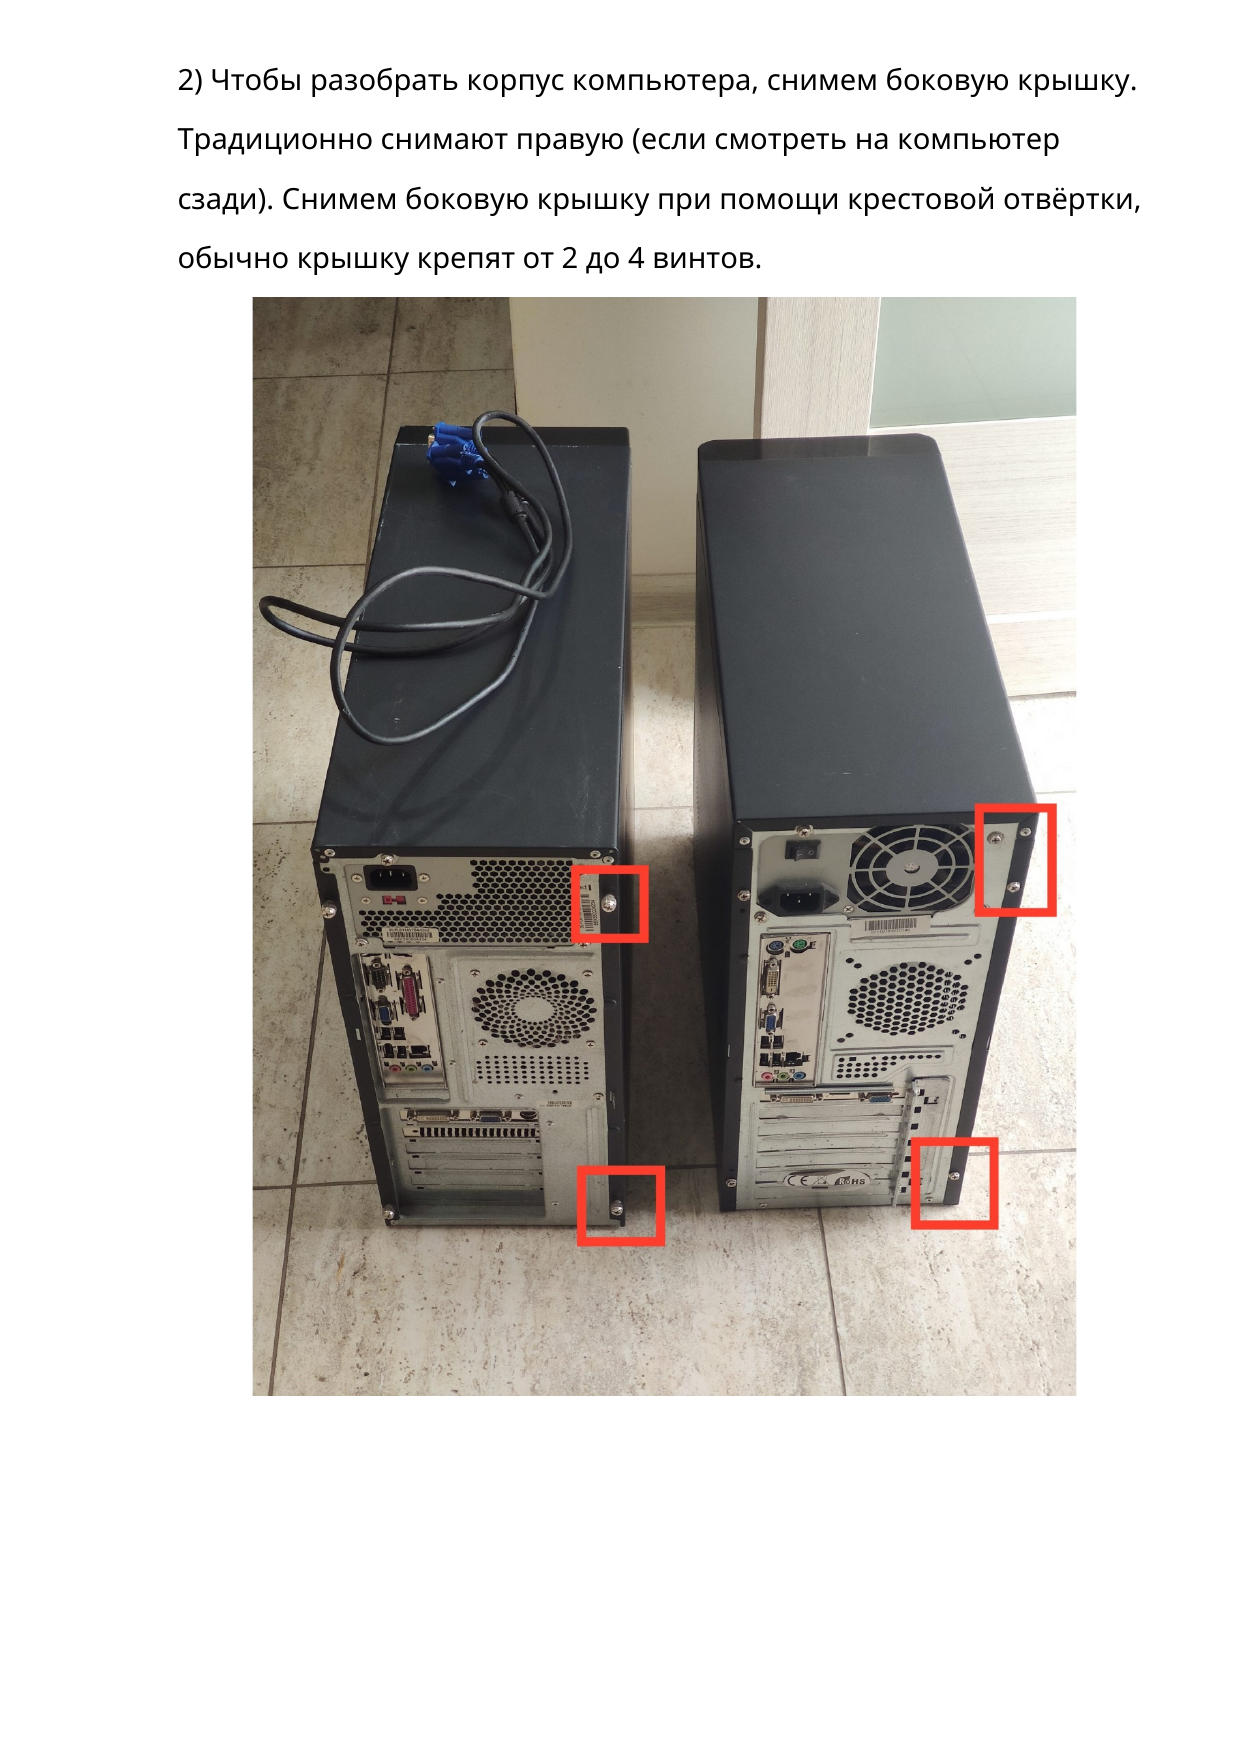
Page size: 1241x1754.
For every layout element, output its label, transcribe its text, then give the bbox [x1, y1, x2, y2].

text 2) Чтобы разобрать корпус компьютера, снимем боковую крышку. Традиционно снимают правую (если смотреть на компьютер сзади). Снимем боковую крышку при помощи крестовой отвёртки, обычно крышку крепят от 2 до 4 винтов. [177, 59, 1152, 277]
picture [252, 297, 1077, 1396]
